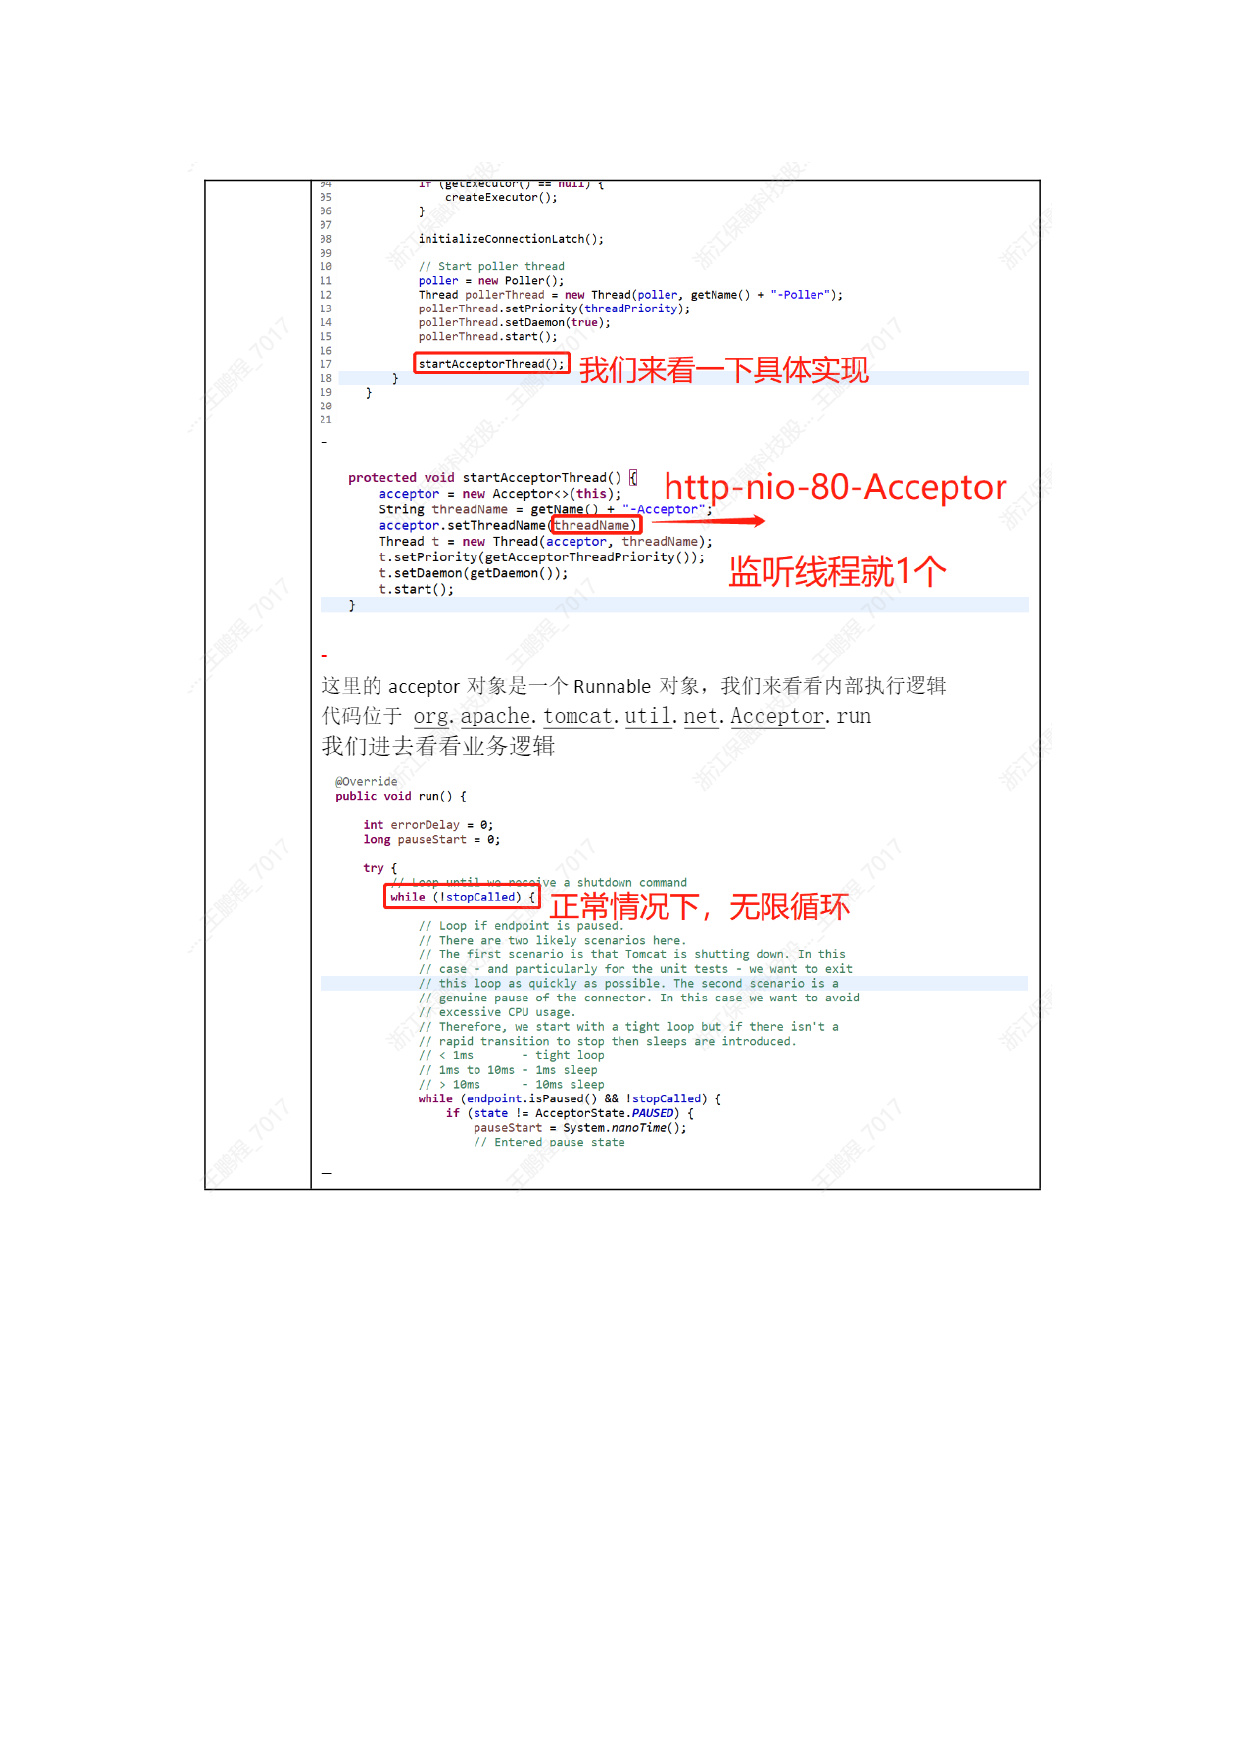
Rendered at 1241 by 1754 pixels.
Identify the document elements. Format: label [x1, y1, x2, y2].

picture [187, 162, 1052, 1196]
